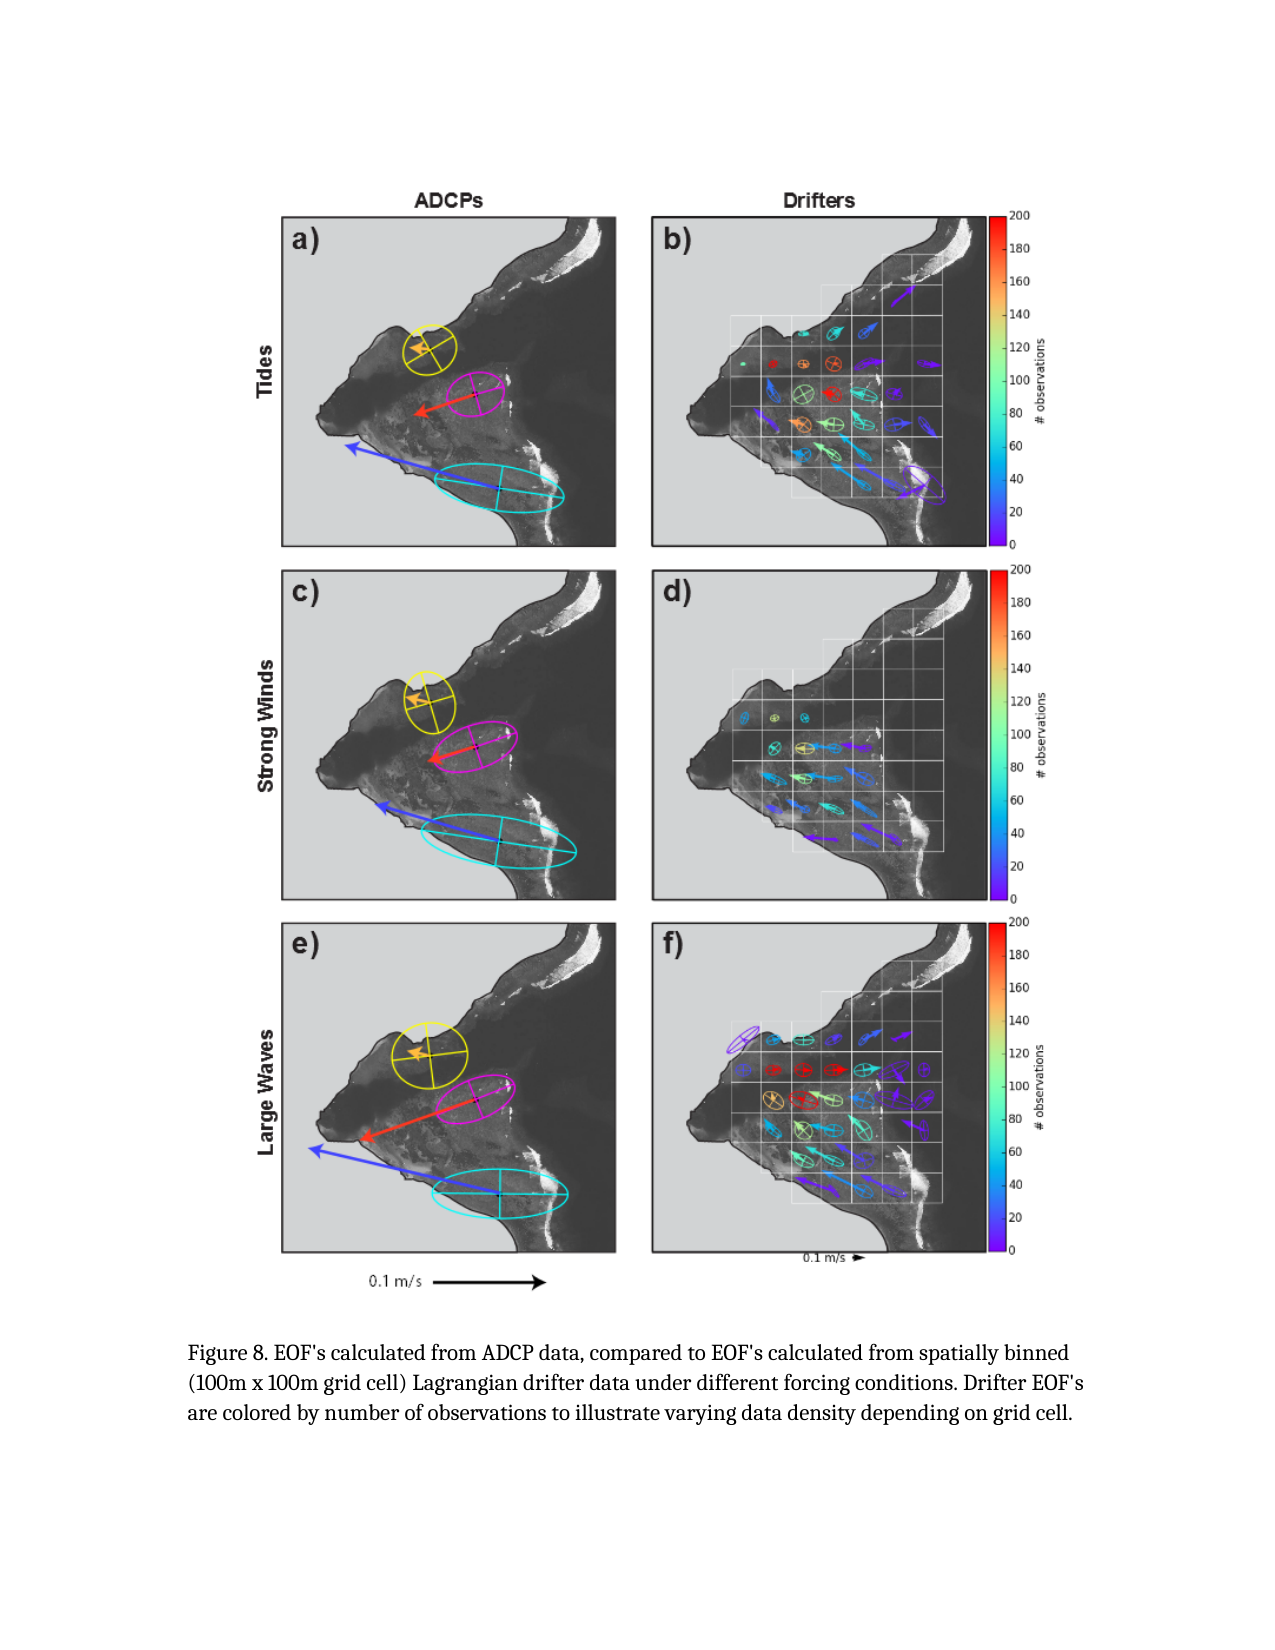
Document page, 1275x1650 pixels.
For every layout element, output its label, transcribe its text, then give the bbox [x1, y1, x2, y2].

text Figure 8. EOF's calculated from ADCP data, compared to EOF's calculated from spatially binned (100m x 100m grid cell) Lagrangian drifter data under different forcing conditions. Drifter EOF's are colored by number of observations to illustrate varying data density depending on grid cell. [187, 1339, 1087, 1426]
picture [187, 150, 1088, 1315]
